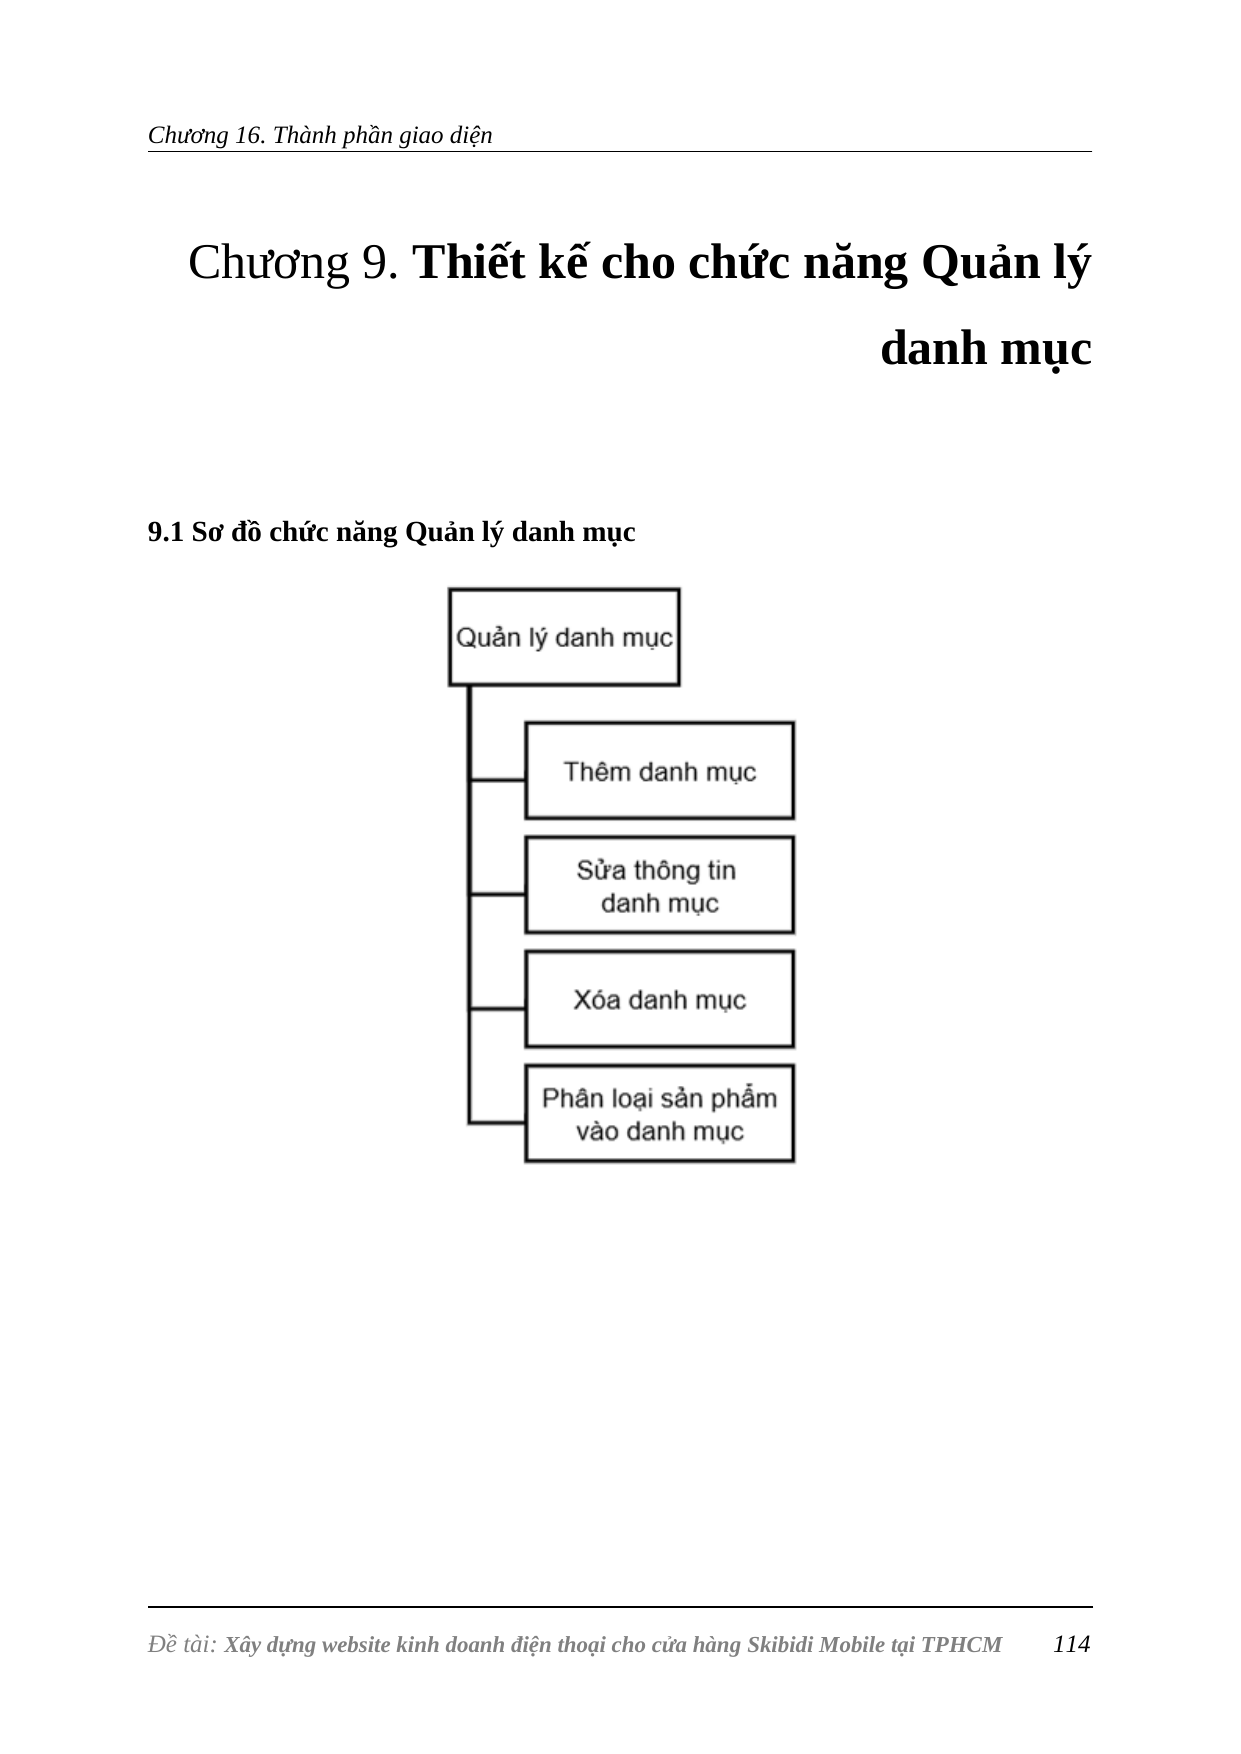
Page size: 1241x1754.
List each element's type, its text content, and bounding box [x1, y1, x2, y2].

subtitle Sơ đồ chức năng Quản lý danh mục [148, 504, 1092, 550]
picture [435, 575, 806, 1182]
subtitle Thiết kế cho chức năng Quản lý danh mục [148, 232, 1092, 376]
